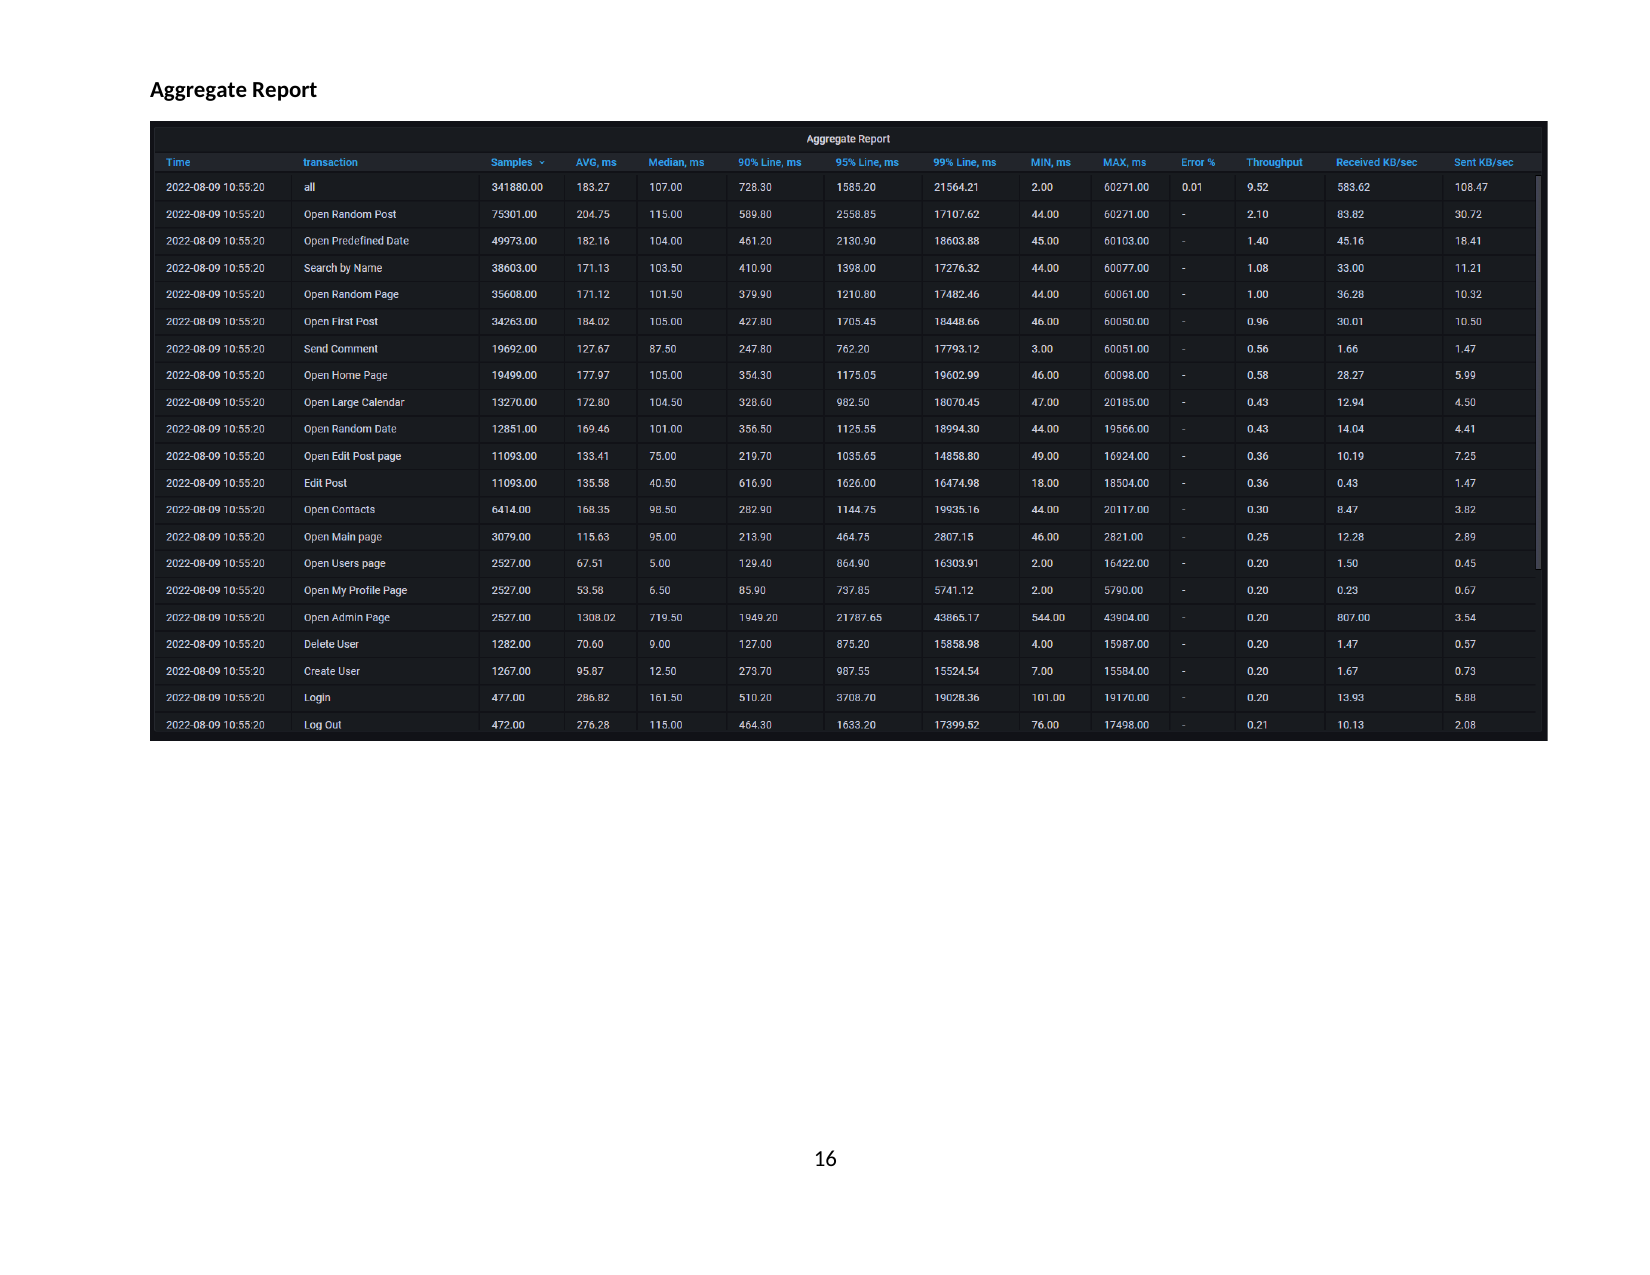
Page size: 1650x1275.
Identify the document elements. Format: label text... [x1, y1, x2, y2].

text Aggregate Report [150, 75, 1575, 103]
picture [150, 121, 1548, 741]
